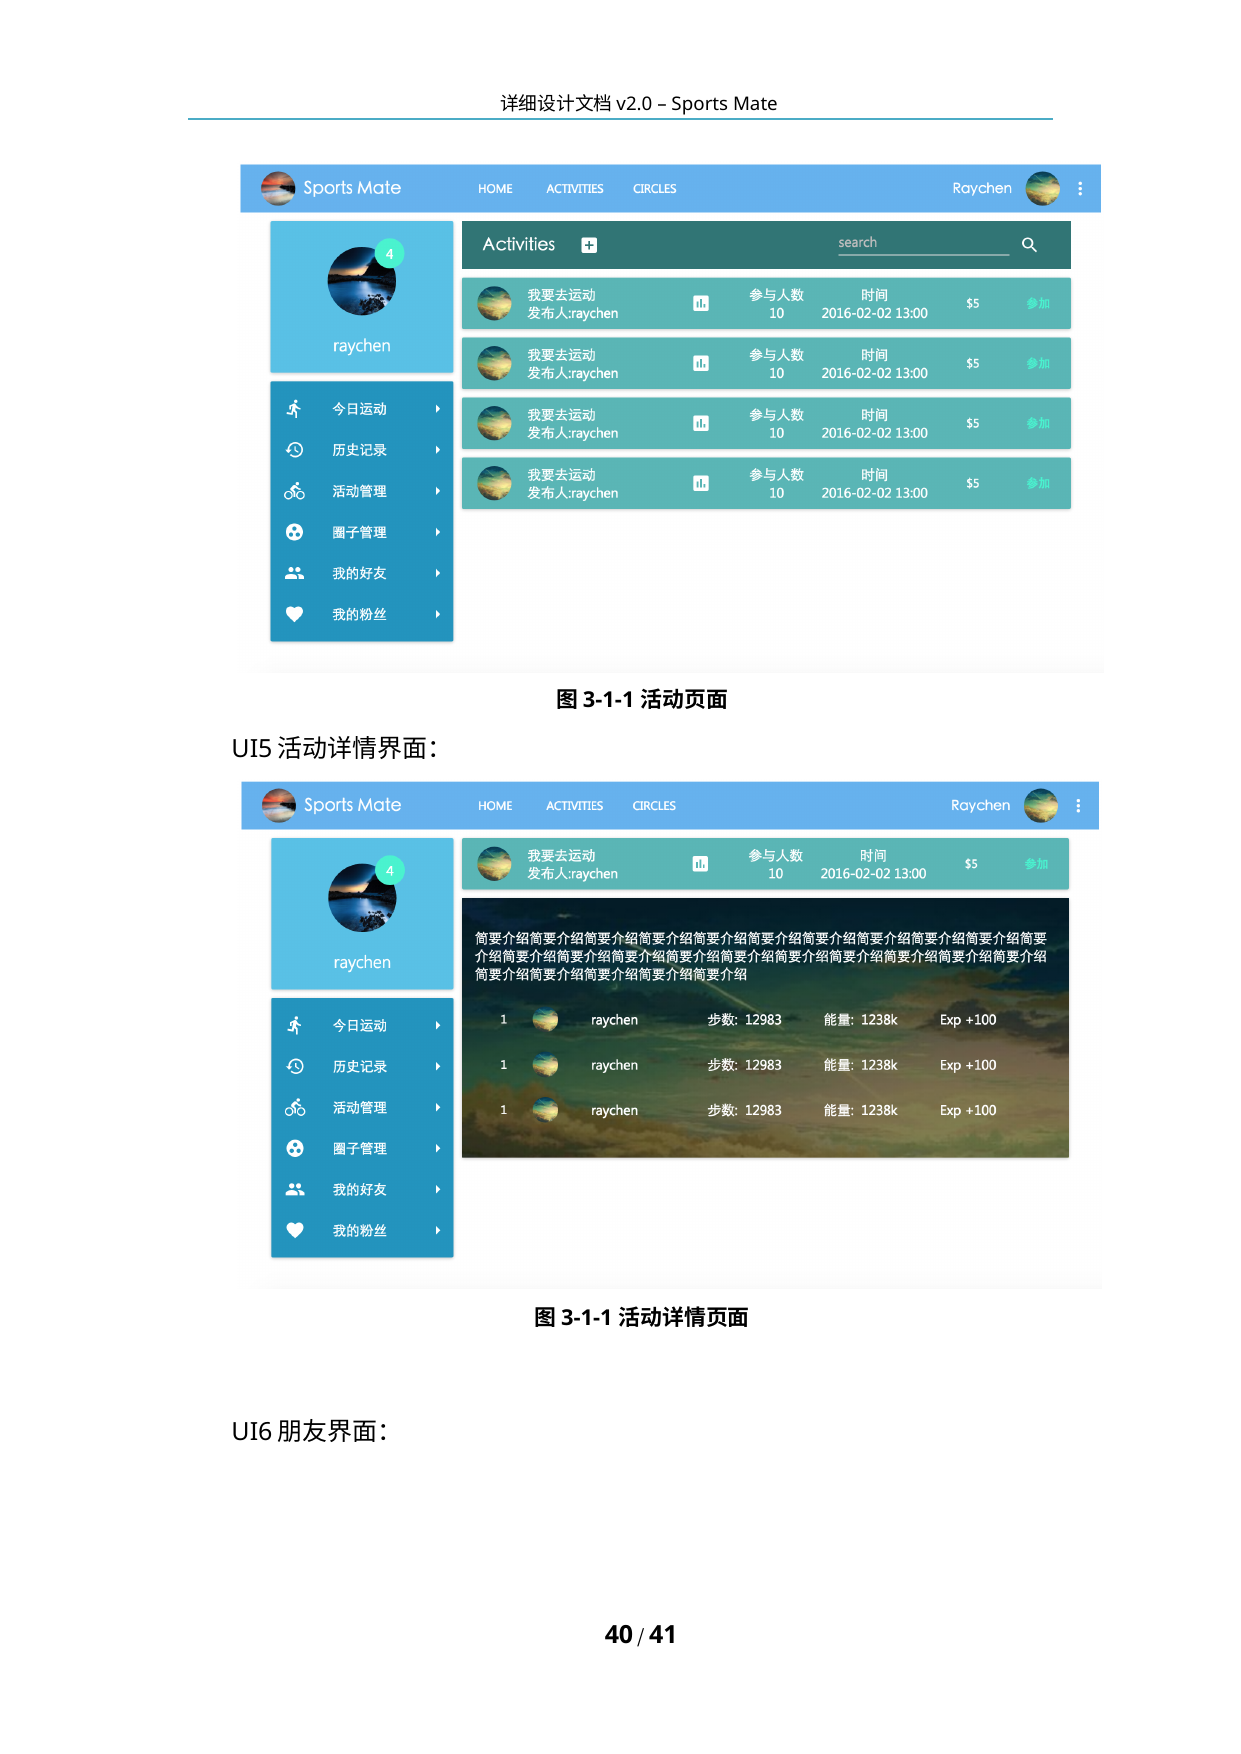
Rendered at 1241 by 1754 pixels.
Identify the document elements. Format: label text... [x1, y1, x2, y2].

text UI5活动详情界面： [231, 714, 1053, 779]
text UI6朋友界面： [231, 1397, 1053, 1462]
picture [237, 779, 1102, 1289]
picture [237, 161, 1104, 673]
text 图3-1-1 活动页面 [187, 682, 1053, 714]
text 图3-1-1 活动详情页面 [187, 1299, 1053, 1332]
